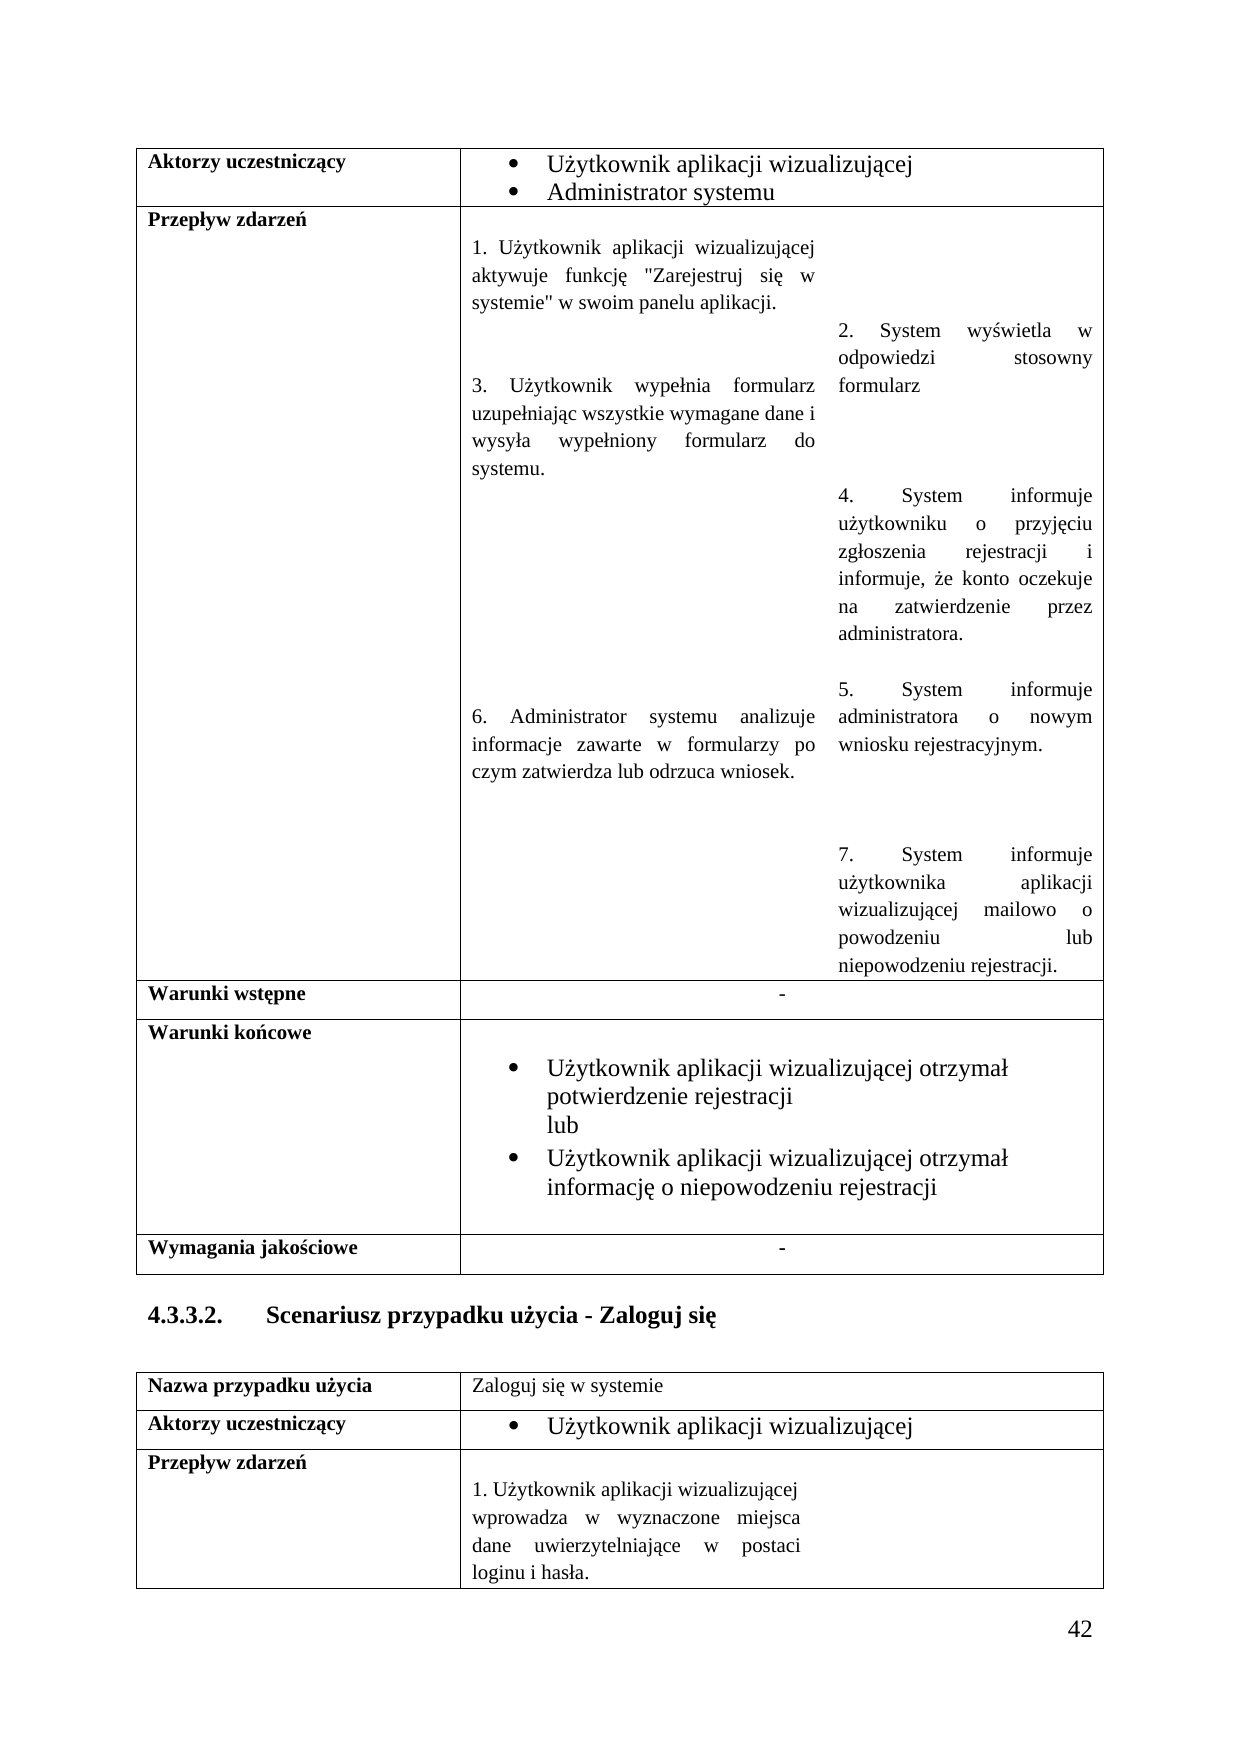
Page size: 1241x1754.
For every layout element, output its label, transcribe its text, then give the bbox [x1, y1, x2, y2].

table_cell - [461, 981, 1103, 1018]
table_cell Warunki końcowe [137, 1020, 460, 1234]
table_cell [461, 1450, 812, 1588]
table_cell Wymagania jakościowe [137, 1235, 460, 1274]
table_cell Przepływ zdarzeń [137, 207, 460, 980]
table_cell Warunki wstępne [137, 981, 460, 1018]
table_cell Aktorzy uczestniczący [137, 1411, 460, 1449]
table_cell - [461, 1235, 1103, 1274]
table_header Nazwa przypadku użycia [137, 1373, 460, 1410]
table_cell 1. Użytkownik aplikacji wizualizującej aktywuje funkcję "Zarejestruj się w systemie" w swoim panelu aplikacji. 3. Użytkownik wypełnia formularz uzupełniając wszystkie wymagane dane i wysyła wypełniony formularz do systemu. 6. Administrator systemu analizuje informacje zawarte w formularzy po czym zatwierdza lub odrzuca wniosek. [461, 207, 827, 980]
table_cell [812, 1450, 1103, 1588]
table_cell Użytkownik aplikacji wizualizującej Administrator systemu [461, 149, 1103, 206]
table_cell Użytkownik aplikacji wizualizującej otrzymał potwierdzenie rejestracji lub Użytkownik aplikacji wizualizującej otrzymał informację o niepowodzeniu rejestracji [461, 1020, 1103, 1234]
table_cell Użytkownik aplikacji wizualizującej [461, 1411, 1103, 1449]
subtitle Scenariusz przypadku użycia - Zaloguj się [148, 1300, 1092, 1328]
table_cell Aktorzy uczestniczący [137, 149, 460, 206]
table_cell 2. System wyświetla w odpowiedzi stosowny formularz 4. System informuje użytkowniku o przyjęciu zgłoszenia rejestracji i informuje, że konto oczekuje na zatwierdzenie przez administratora. 5. System informuje administratora o nowym wniosku rejestracyjnym. 7. System informuje użytkownika aplikacji wizualizującej mailowo o powodzeniu lub niepowodzeniu rejestracji. [827, 207, 1103, 980]
table_header Zaloguj się w systemie [461, 1373, 1103, 1410]
table_cell Przepływ zdarzeń [137, 1450, 460, 1588]
